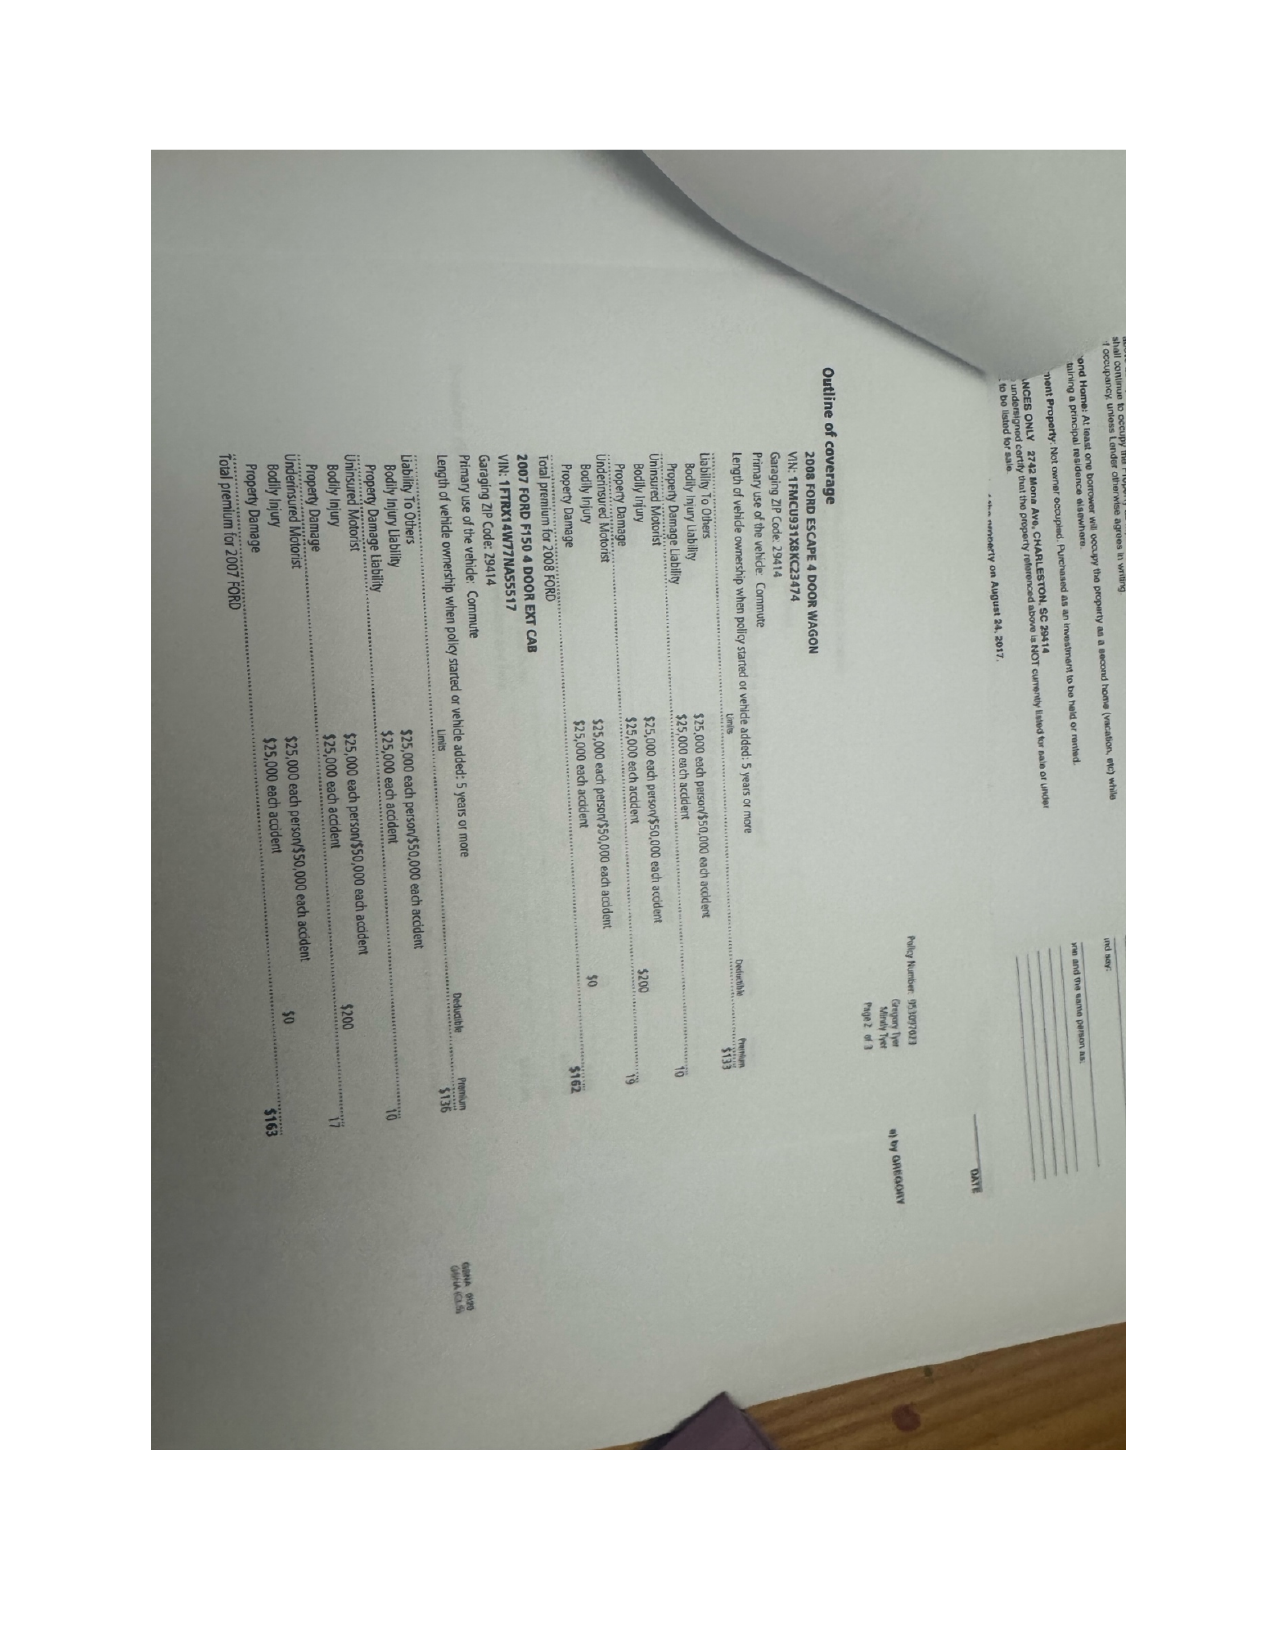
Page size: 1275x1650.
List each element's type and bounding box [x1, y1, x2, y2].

picture [152, 151, 1126, 1448]
